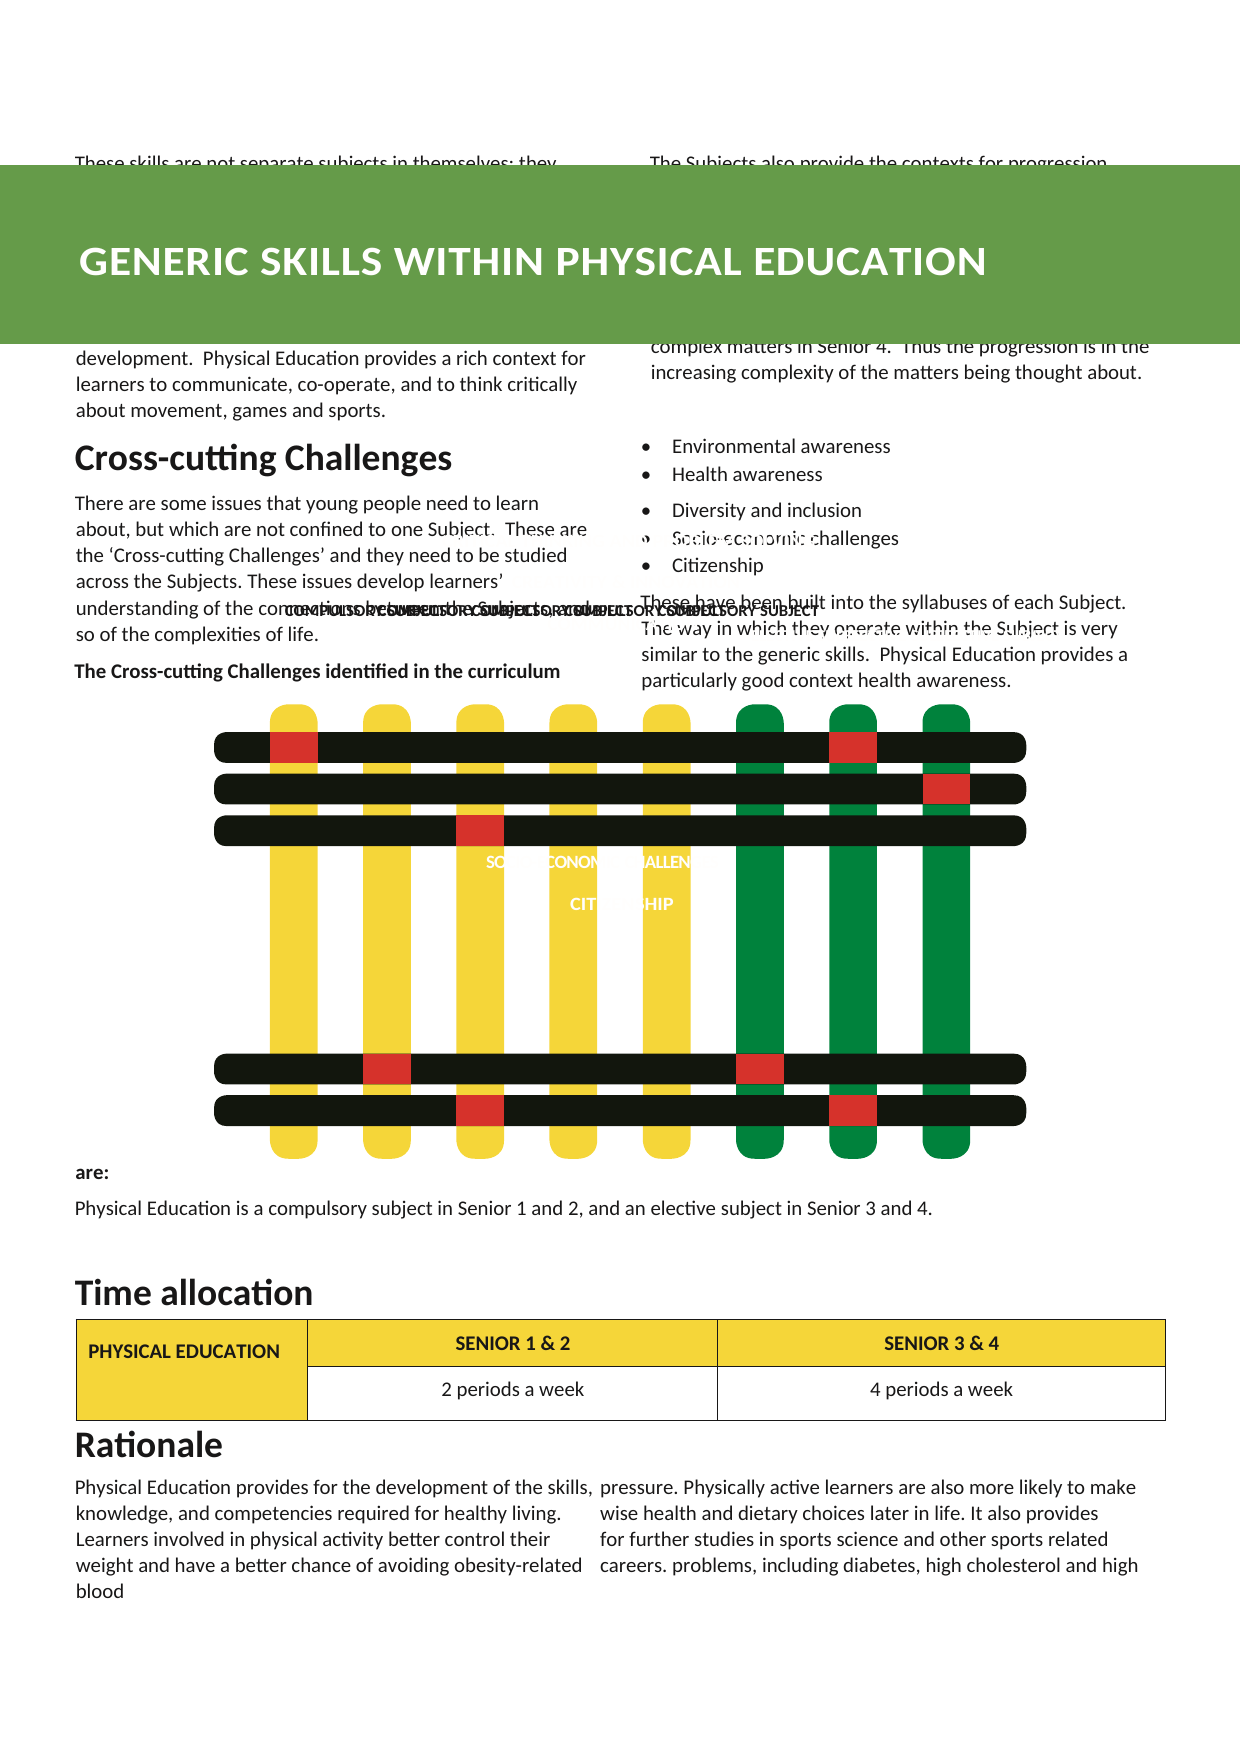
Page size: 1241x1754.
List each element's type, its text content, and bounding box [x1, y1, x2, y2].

subtitle Time allocation [74, 1269, 1163, 1315]
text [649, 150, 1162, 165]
table_header SENIOR 1 & 2 [308, 1320, 717, 1366]
table_header SENIOR 3 & 4 [718, 1320, 1165, 1366]
table_cell [77, 1366, 307, 1420]
text Physical Education provides for the development of the skills, pressure. Physically active learners are also more likely to make knowledge, and competencies required for healthy living. wise health and dietary choices later in life. It also provides Learners involved in physical activity better control their for further studies in sports science and other sports related weight and have a better chance of avoiding obesity-related careers. problems, including diabetes, high cholesterol and high blood [74, 1474, 1162, 1604]
list Diversity and inclusion [641, 498, 1162, 523]
list Environmental awareness [641, 434, 1162, 459]
text They have been built into the syllabuses for each of the Subjects, and these Subjects provide the context for the skill development. Physical Education provides a rich context for learners to communicate, co-operate, and to think critically about movement, games and sports. [74, 344, 587, 422]
list Socio-economic challenges [641, 525, 1162, 550]
table_header PHYSICAL EDUCATION [77, 1320, 307, 1366]
subtitle Cross-cutting Challenges [74, 434, 597, 479]
text Physical Education is a compulsory subject in Senior 1 and 2, and an elective subject in Senior 3 and 4. [74, 1196, 1162, 1221]
text There are some issues that young people need to learn about, but which are not confined to one Subject. These are the ‘Cross-cutting Challenges’ and they need to be studied across the Subjects. These issues develop learners’ understanding of the connections between the Subjects, and so of the complexities of life. [74, 490, 596, 646]
table_cell 2 periods a week [308, 1367, 717, 1420]
list Citizenship [641, 552, 1162, 577]
text The Cross-cutting Challenges identified in the curriculum are: [74, 658, 597, 1184]
table_cell 4 periods a week [718, 1367, 1165, 1420]
text These have been built into the syllabuses of each Subject. The way in which they operate within the Subject is very similar to the generic skills. Physical Education provides a particularly good context health awareness. [640, 589, 1162, 693]
list Health awareness [641, 461, 1162, 486]
subtitle Rationale [74, 1421, 1163, 1467]
